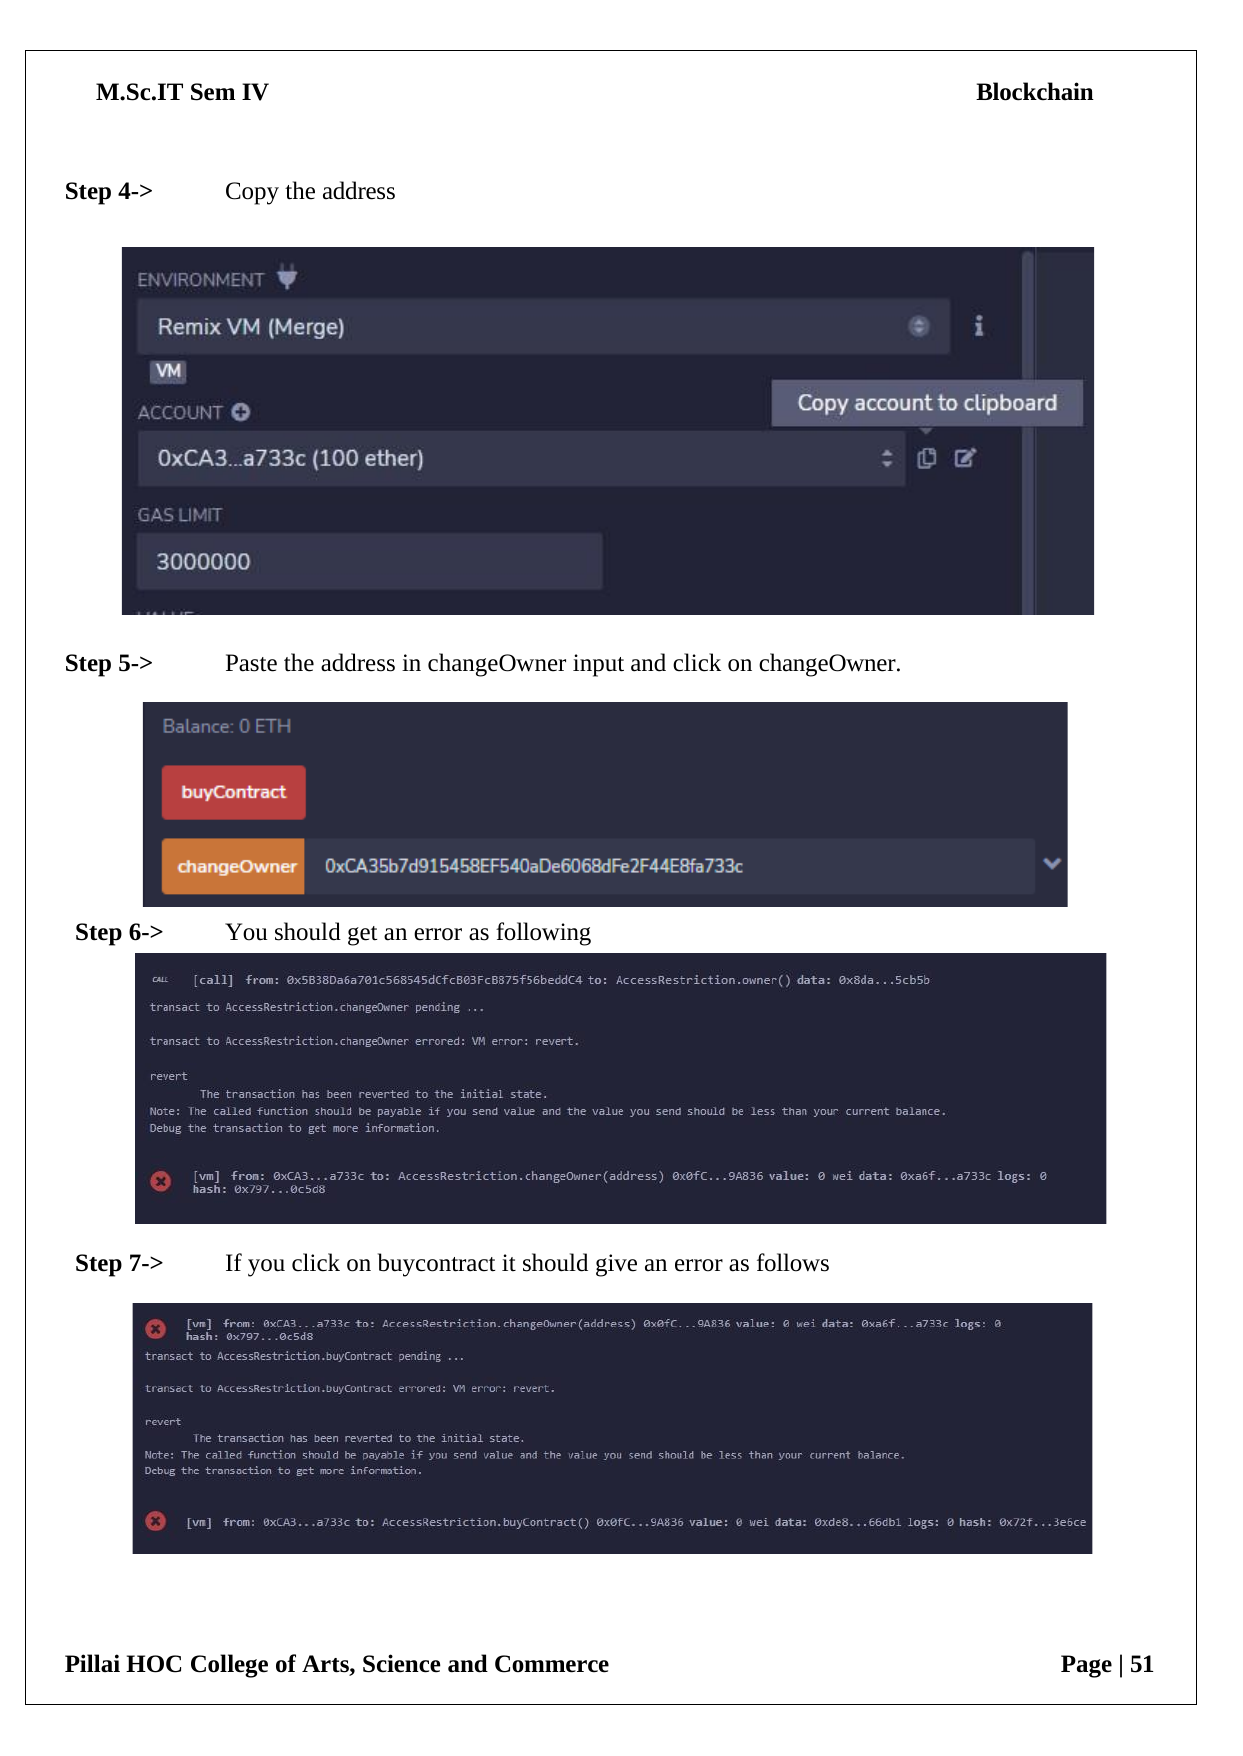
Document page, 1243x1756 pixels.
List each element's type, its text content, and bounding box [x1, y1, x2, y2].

picture [121, 247, 1095, 615]
text Step 7-> If you click on buycontract it should give an error as follows [75, 976, 1196, 1277]
picture [135, 953, 1107, 976]
picture [132, 1303, 1093, 1554]
text Step 6-> You should get an error as following [75, 710, 1196, 946]
text Step 4-> Copy the address [64, 176, 1196, 205]
text Step 5-> Paste the address in changeOwner input and click on changeOwner. [64, 648, 1196, 677]
picture [142, 702, 1068, 710]
